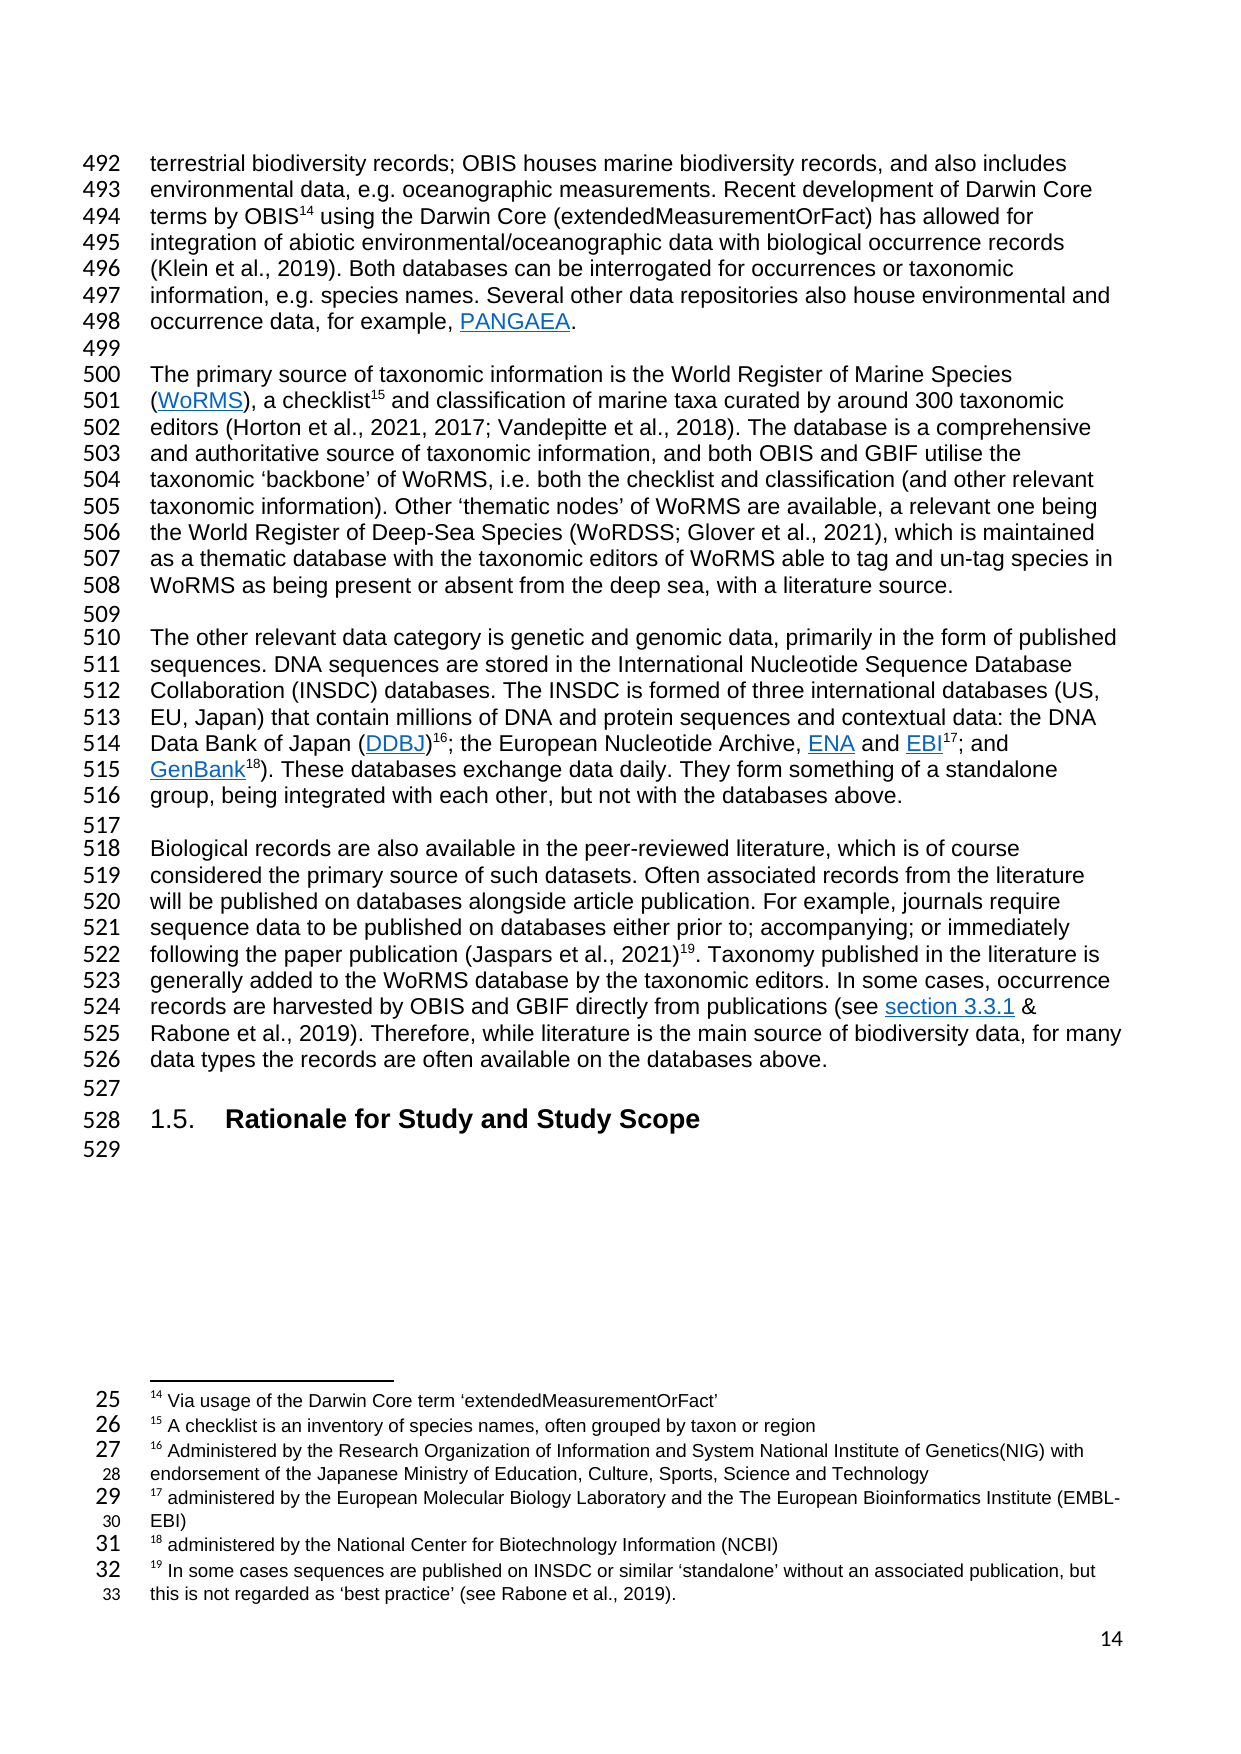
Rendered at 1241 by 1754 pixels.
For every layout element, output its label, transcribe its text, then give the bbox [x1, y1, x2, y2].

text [150, 150, 1123, 334]
text Biological records are also available in the peer-reviewed literature, which is of course considered the primary source of such datasets. Often associated records from the literature will be published on databases alongside article publication. For example, journals require sequence data to be published on databases either prior to; accompanying; or immediately following the paper publication (Jaspars et al., 2021). Taxonomy published in the literature is generally added to the WoRMS database by the taxonomic editors. In some cases, occurrence records are harvested by OBIS and GBIF directly from publications (see section 3.3.1 & Rabone et al., 2019). Therefore, while literature is the main source of biodiversity data, for many data types the records are often available on the databases above. [150, 835, 1123, 1072]
text The other relevant data category is genetic and genomic data, primarily in the form of published sequences. DNA sequences are stored in the International Nucleotide Sequence Database Collaboration (INSDC) databases. The INSDC is formed of three international databases (US, EU, Japan) that contain millions of DNA and protein sequences and contextual data: the DNA Data Bank of Japan (DDBJ); the European Nucleotide Archive, ENA and EBI; and GenBank). These databases exchange data daily. They form something of a standalone group, being integrated with each other, but not with the databases above. [150, 624, 1123, 809]
text The primary source of taxonomic information is the World Register of Marine Species (WoRMS), a checklist and classification of marine taxa curated by around 300 taxonomic editors (Horton et al., 2021, 2017; Vandepitte et al., 2018). The database is a comprehensive and authoritative source of taxonomic information, and both OBIS and GBIF utilise the taxonomic ‘backbone’ of WoRMS, i.e. both the checklist and classification (and other relevant taxonomic information). Other ‘thematic nodes’ of WoRMS are available, a relevant one being the World Register of Deep-Sea Species (WoRDSS; Glover et al., 2021), which is maintained as a thematic database with the taxonomic editors of WoRMS able to tag and un-tag species in WoRMS as being present or absent from the deep sea, with a literature source. [150, 361, 1123, 598]
subtitle Rationale for Study and Study Scope [150, 1103, 1123, 1134]
